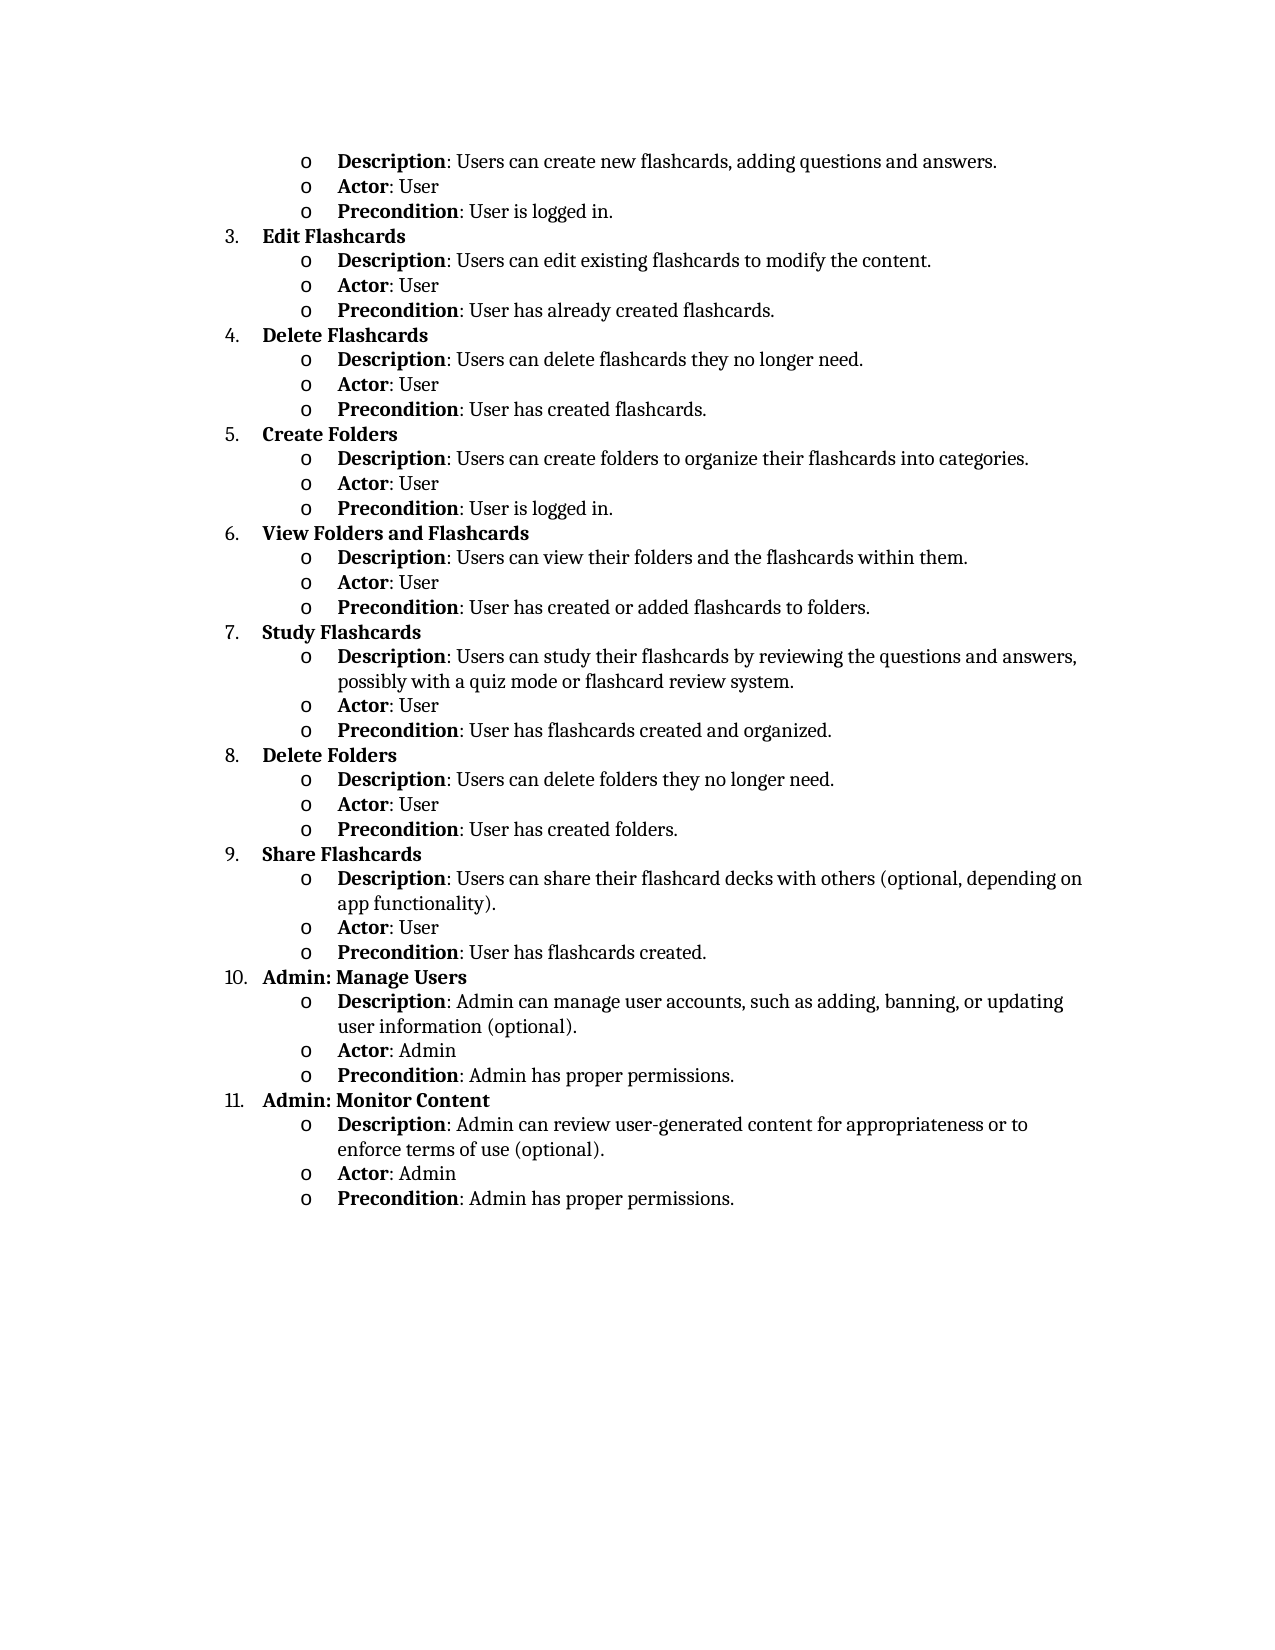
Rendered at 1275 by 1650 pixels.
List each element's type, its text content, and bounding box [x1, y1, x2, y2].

list Actor: User [300, 793, 1087, 818]
list Precondition: User has created flashcards. [300, 398, 1087, 423]
list Description: Users can study their flashcards by reviewing the questions and answers, possibly with a quiz mode or flashcard review system. [300, 645, 1087, 694]
list View Folders and Flashcards [225, 522, 1087, 546]
list Precondition: User has flashcards created and organized. [300, 719, 1087, 744]
list Actor: User [300, 274, 1087, 299]
list Precondition: User has already created flashcards. [300, 299, 1087, 324]
list Description: Admin can review user-generated content for appropriateness or to enforce terms of use (optional). [300, 1112, 1087, 1161]
list Description: Users can create folders to organize their flashcards into categories. [300, 447, 1087, 472]
list Delete Folders [225, 744, 1087, 768]
list Actor: User [300, 694, 1087, 719]
list Precondition: User is logged in. [300, 497, 1087, 522]
list Precondition: Admin has proper permissions. [300, 1186, 1087, 1211]
list Description: Admin can manage user accounts, such as adding, banning, or updating user information (optional). [300, 989, 1087, 1038]
list Study Flashcards [225, 621, 1087, 645]
list Admin: Manage Users [225, 966, 1087, 989]
list Actor: User [300, 373, 1087, 398]
list Share Flashcards [225, 843, 1087, 867]
list Create Folders [225, 423, 1087, 447]
list Actor: User [300, 472, 1087, 497]
list Delete Flashcards [225, 324, 1087, 348]
list Edit Flashcards [225, 225, 1087, 249]
list Description: Users can create new flashcards, adding questions and answers. [300, 150, 1087, 175]
list Precondition: User has created or added flashcards to folders. [300, 596, 1087, 621]
list Description: Users can delete folders they no longer need. [300, 768, 1087, 793]
list Precondition: Admin has proper permissions. [300, 1063, 1087, 1088]
list Actor: Admin [300, 1038, 1087, 1063]
list Precondition: User has created folders. [300, 818, 1087, 843]
list Description: Users can edit existing flashcards to modify the content. [300, 249, 1087, 274]
list Admin: Monitor Content [225, 1088, 1087, 1112]
list Description: Users can delete flashcards they no longer need. [300, 348, 1087, 373]
list Actor: User [300, 175, 1087, 200]
list Actor: Admin [300, 1161, 1087, 1186]
list Precondition: User is logged in. [300, 200, 1087, 225]
list Description: Users can view their folders and the flashcards within them. [300, 546, 1087, 571]
list Actor: User [300, 916, 1087, 941]
list Actor: User [300, 571, 1087, 596]
list Precondition: User has flashcards created. [300, 941, 1087, 966]
list Description: Users can share their flashcard decks with others (optional, depending on app functionality). [300, 867, 1087, 916]
